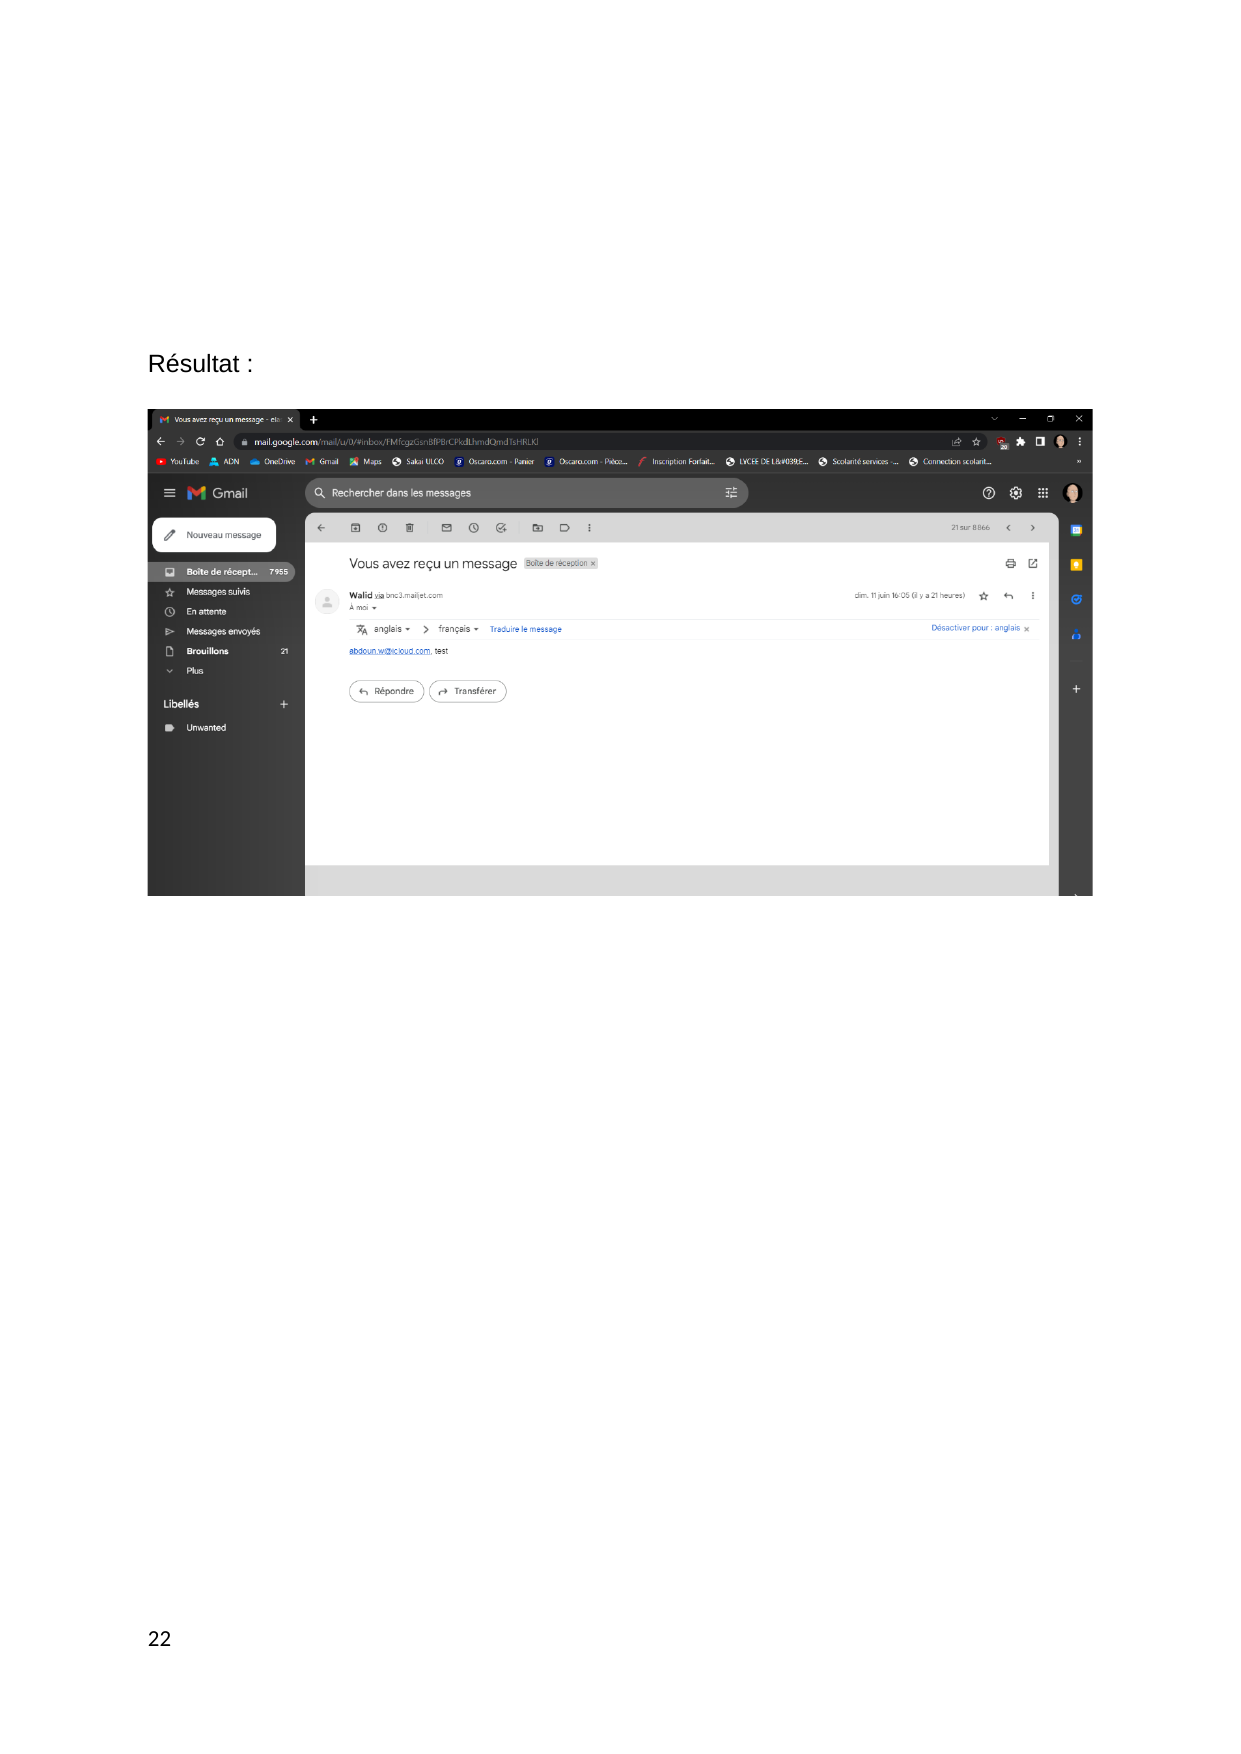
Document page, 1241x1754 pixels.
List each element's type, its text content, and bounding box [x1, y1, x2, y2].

text Résultat : [148, 349, 1093, 378]
picture [147, 409, 1093, 896]
